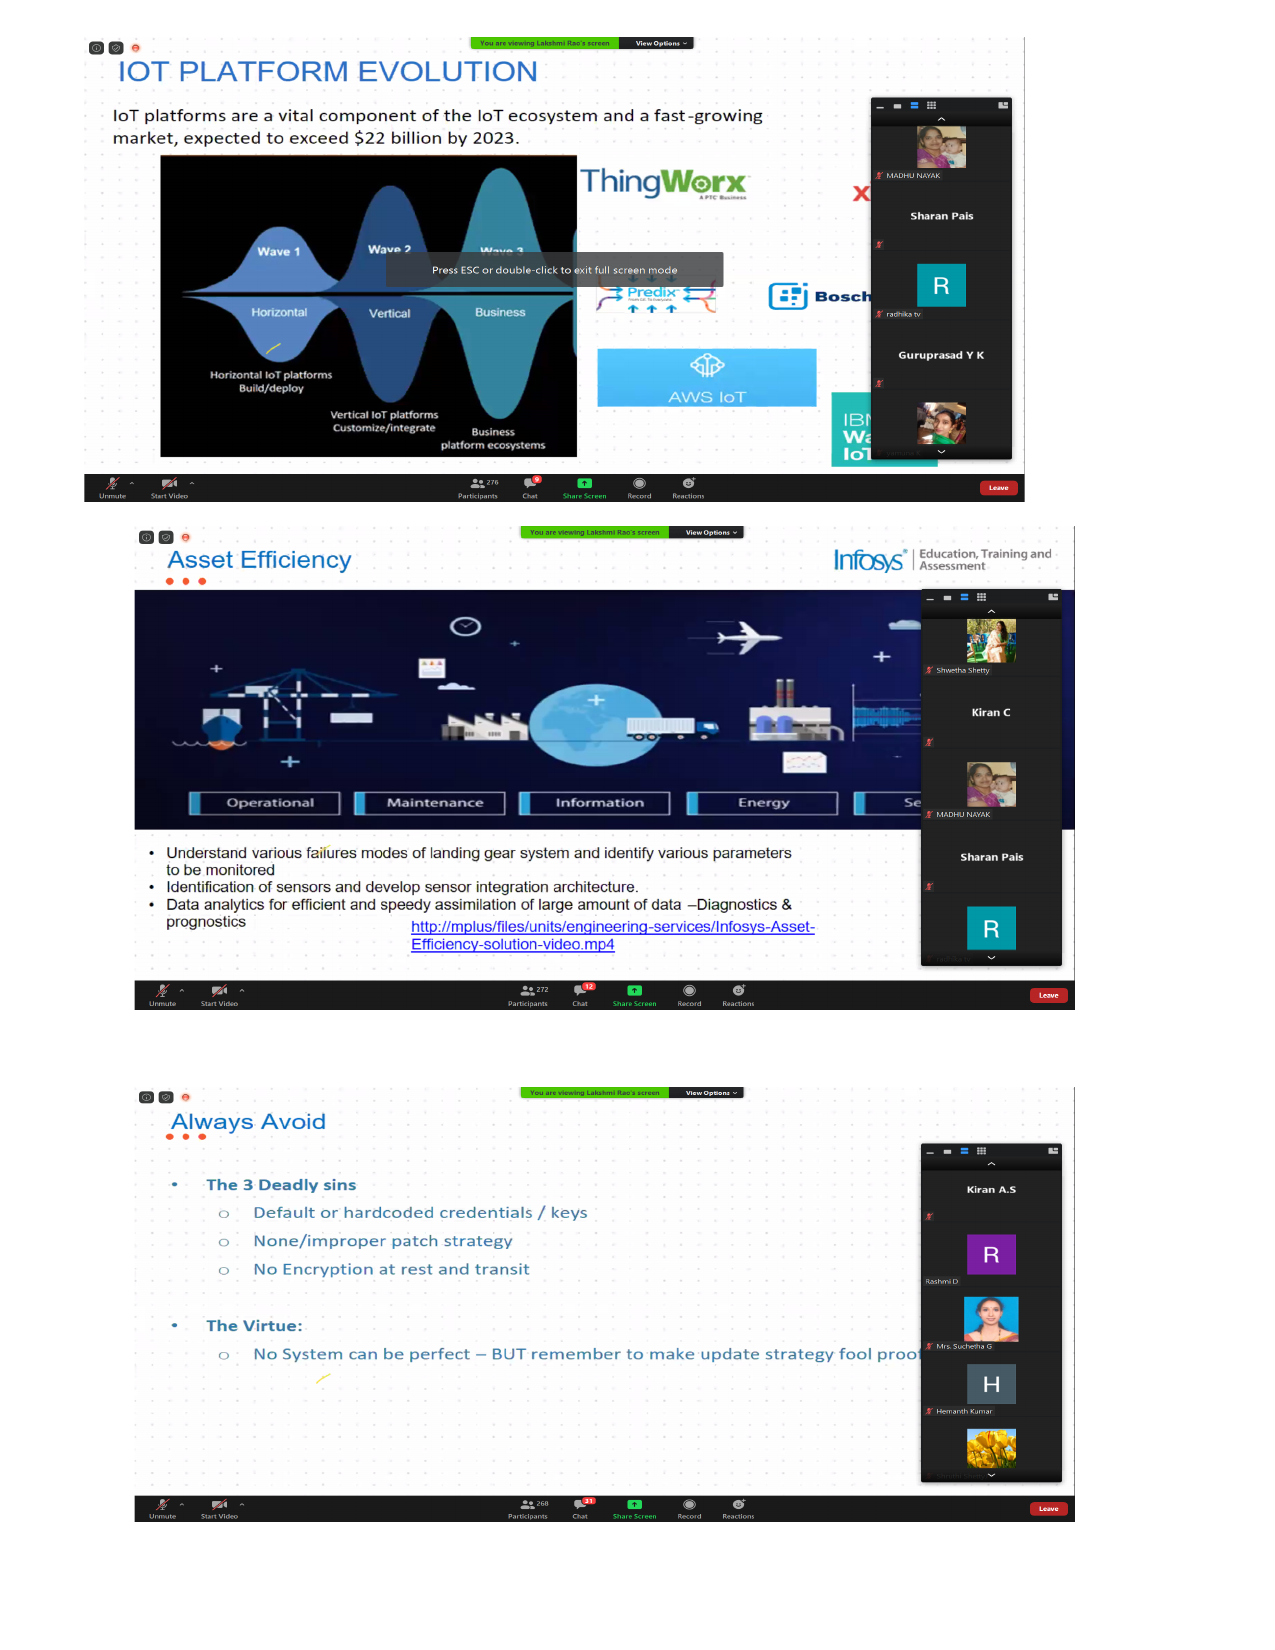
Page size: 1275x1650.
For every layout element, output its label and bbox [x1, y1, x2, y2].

picture [134, 1087, 1075, 1522]
picture [134, 526, 1075, 1010]
picture [84, 37, 1025, 502]
